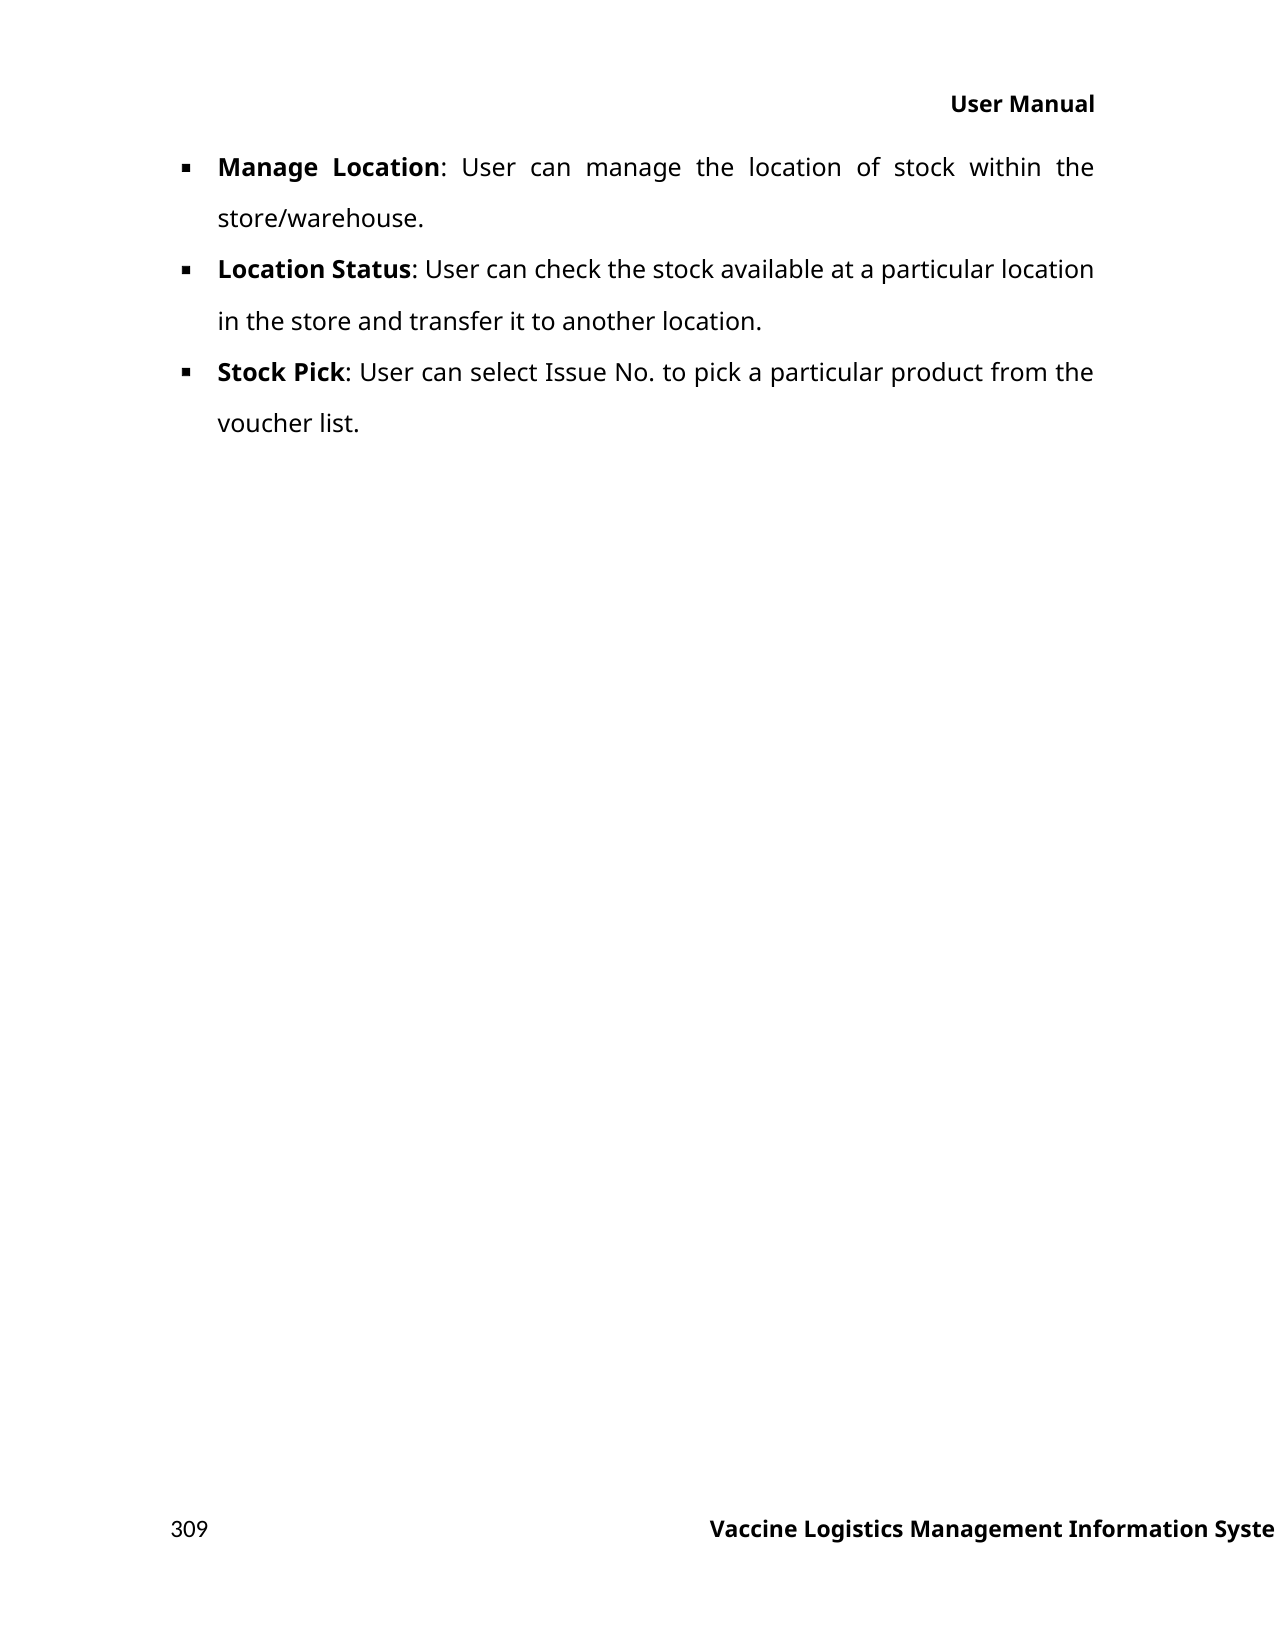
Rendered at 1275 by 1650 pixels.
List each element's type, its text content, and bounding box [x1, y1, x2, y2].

list Manage Location: User can manage the location of stock within the store/warehouse. [180, 150, 1095, 235]
list Stock Pick: User can select Issue No. to pick a particular product from the voucher list. [180, 354, 1095, 439]
list Location Status: User can check the stock available at a particular location in the store and transfer it to another location. [180, 252, 1095, 337]
